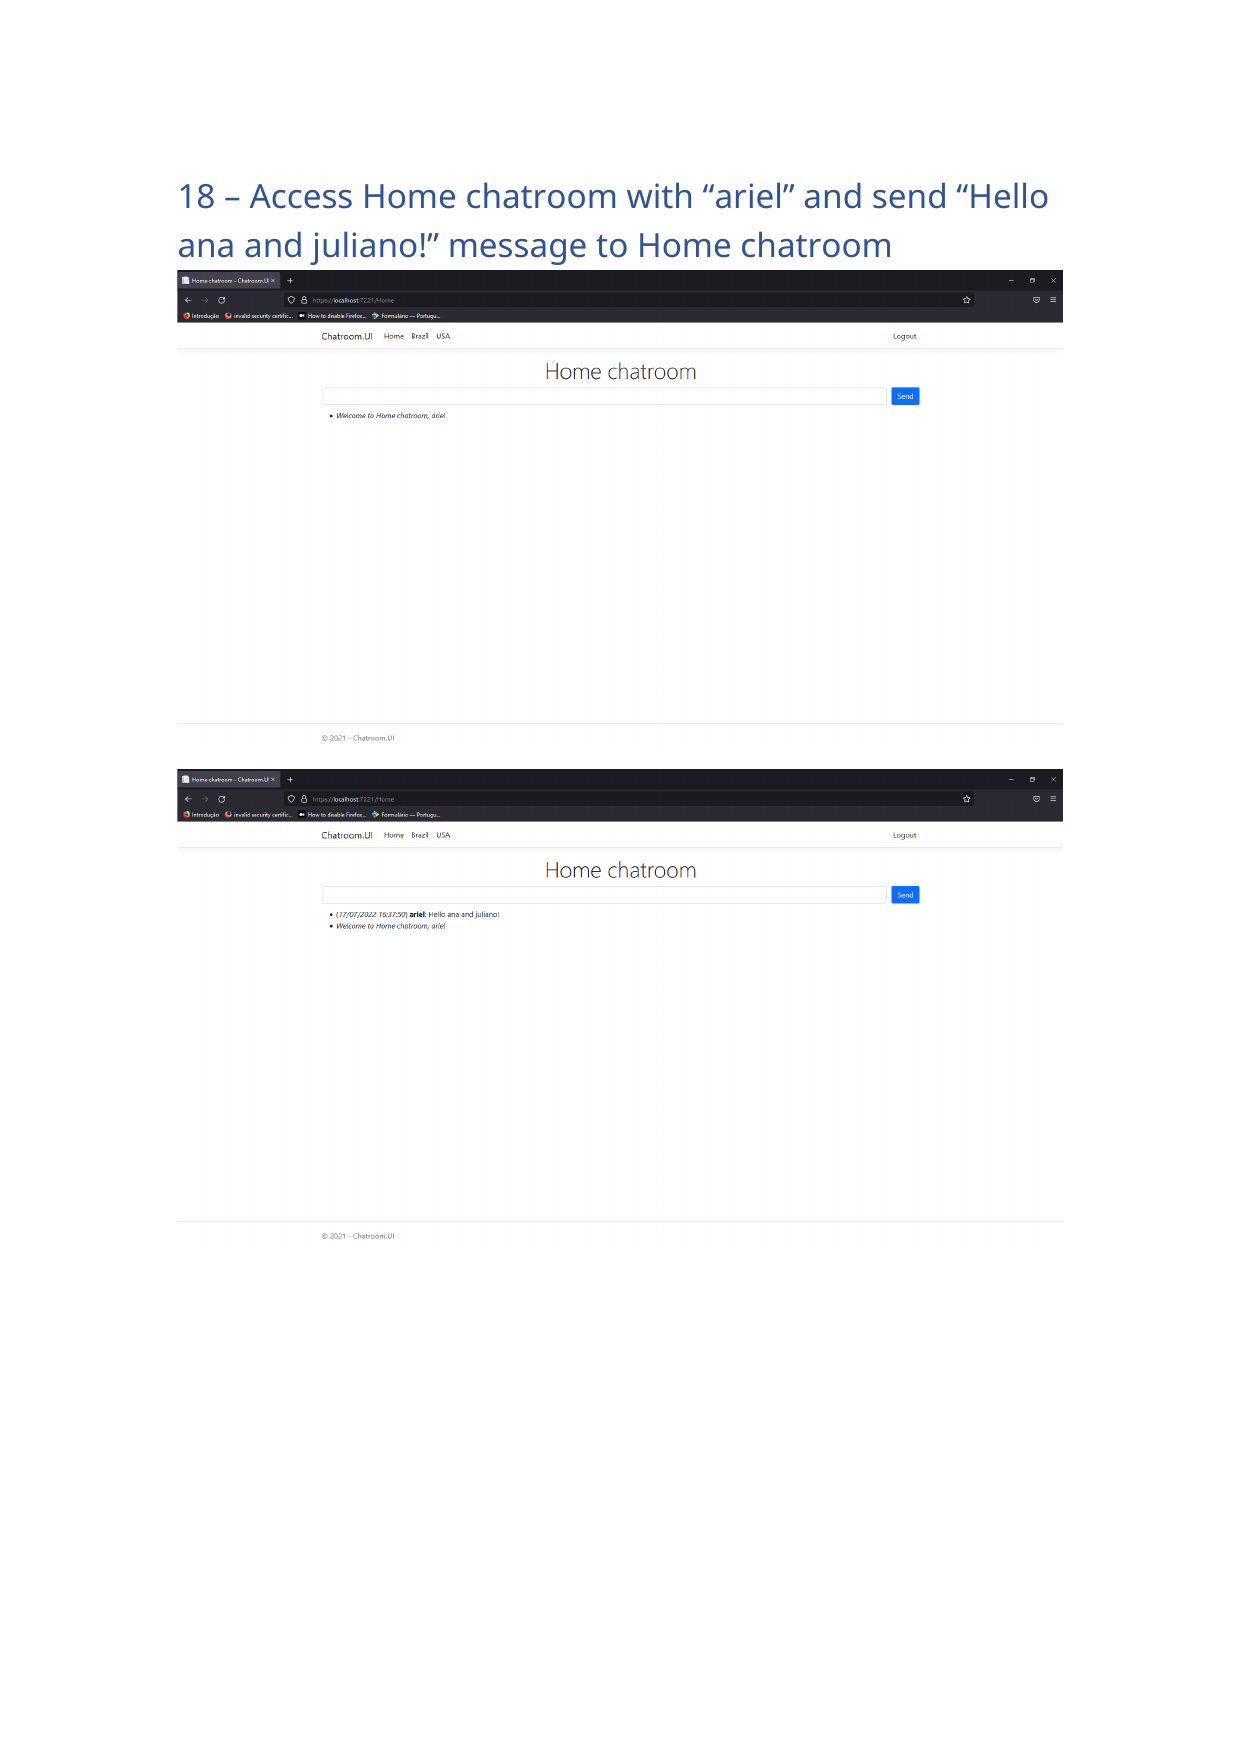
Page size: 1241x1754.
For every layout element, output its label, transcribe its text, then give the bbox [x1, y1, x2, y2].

picture [177, 769, 1063, 1249]
subtitle 18 – Access Home chatroom with “ariel” and send “Hello ana and juliano!” message to Home chatroom [177, 173, 1063, 267]
picture [177, 270, 1063, 751]
